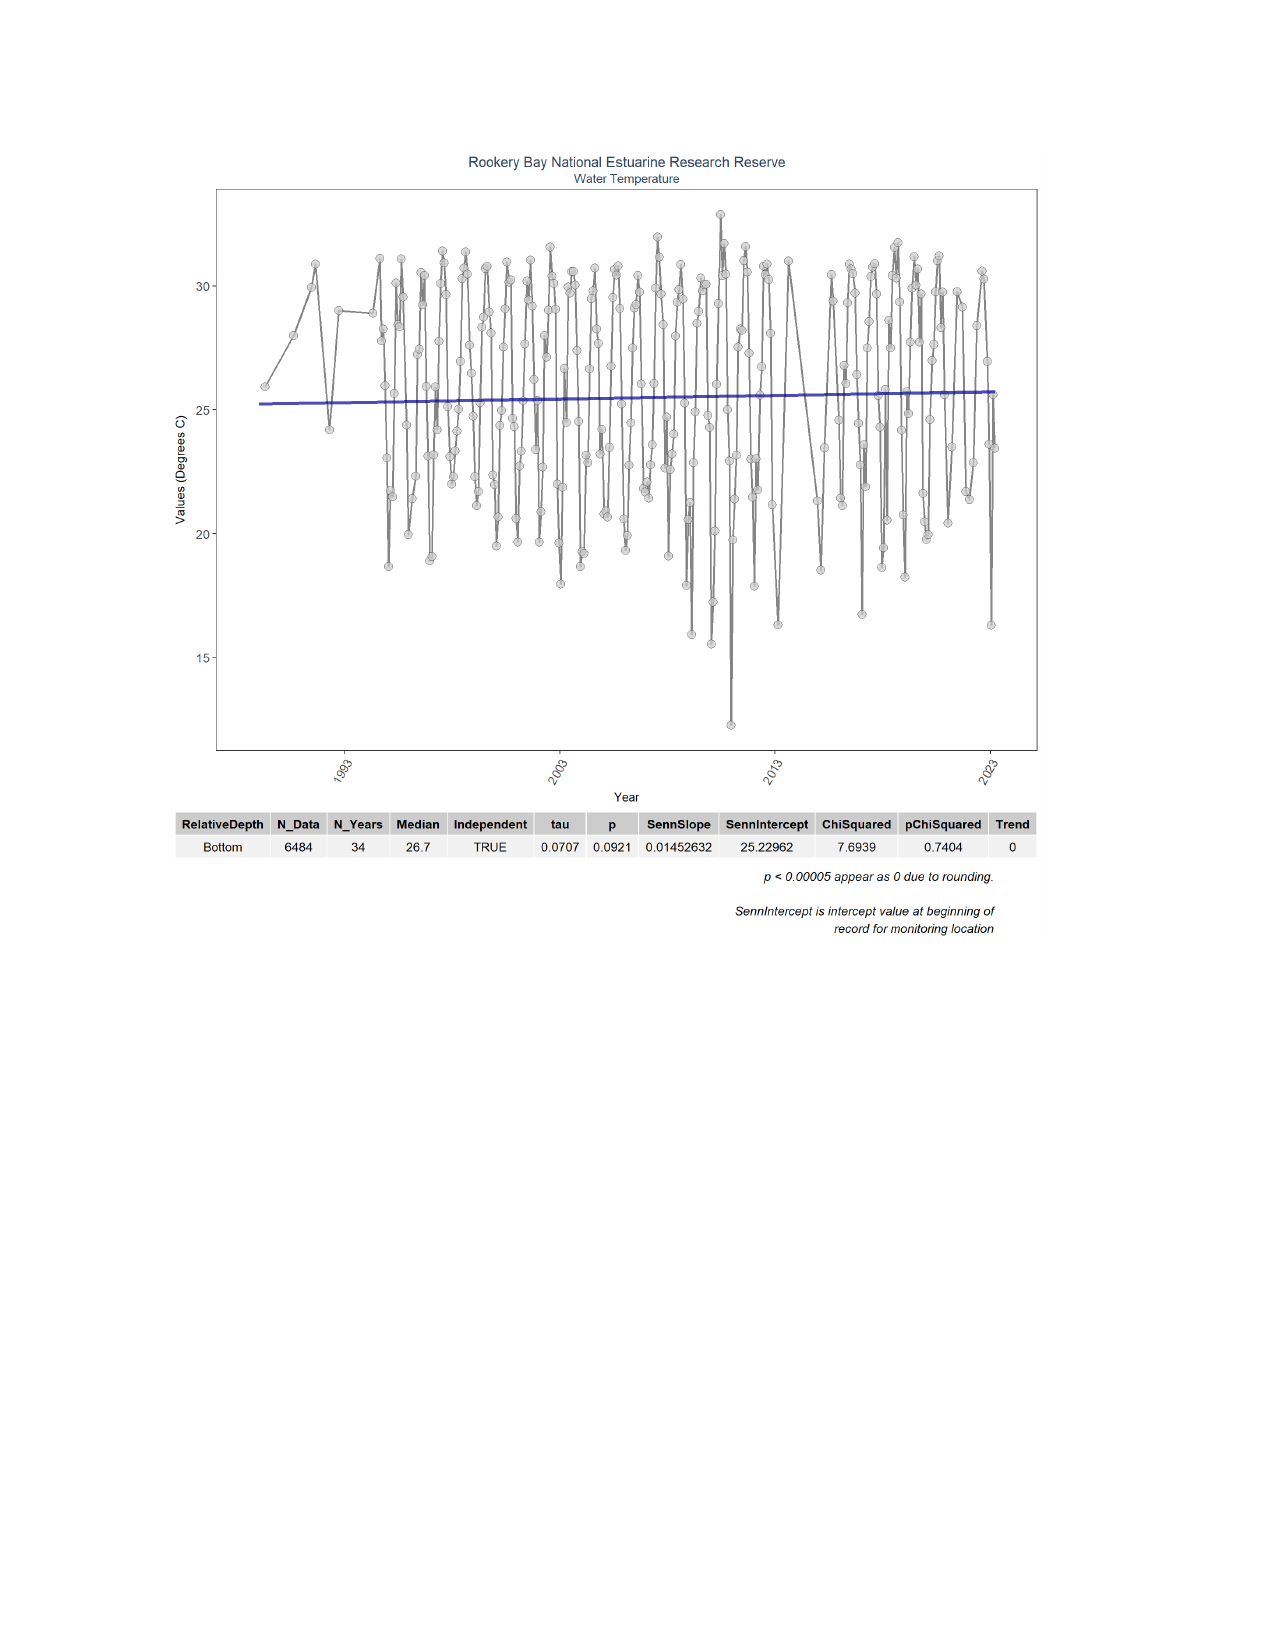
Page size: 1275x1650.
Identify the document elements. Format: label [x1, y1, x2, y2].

picture [168, 150, 1044, 938]
